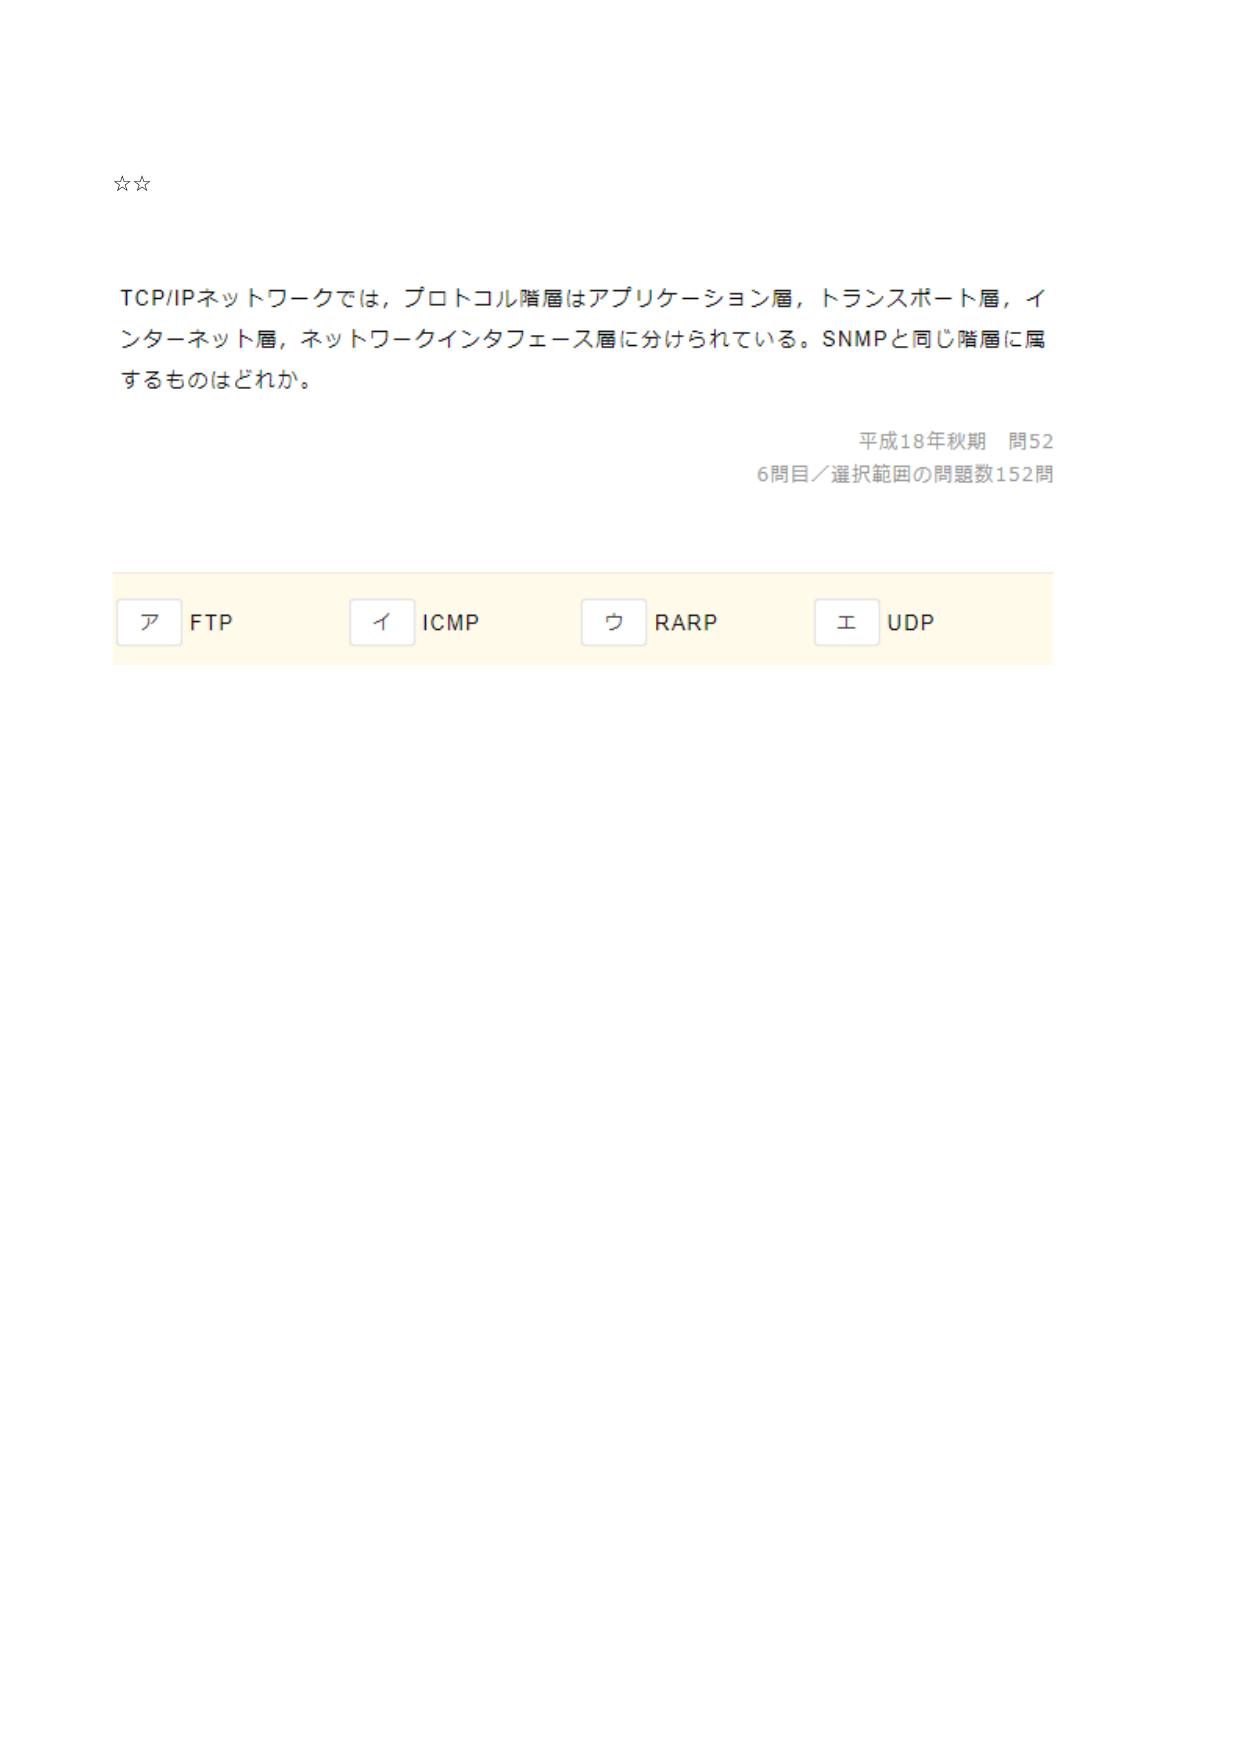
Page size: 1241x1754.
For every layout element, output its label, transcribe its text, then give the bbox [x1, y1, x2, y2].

text ☆☆ [112, 164, 1128, 202]
picture [112, 277, 1054, 665]
